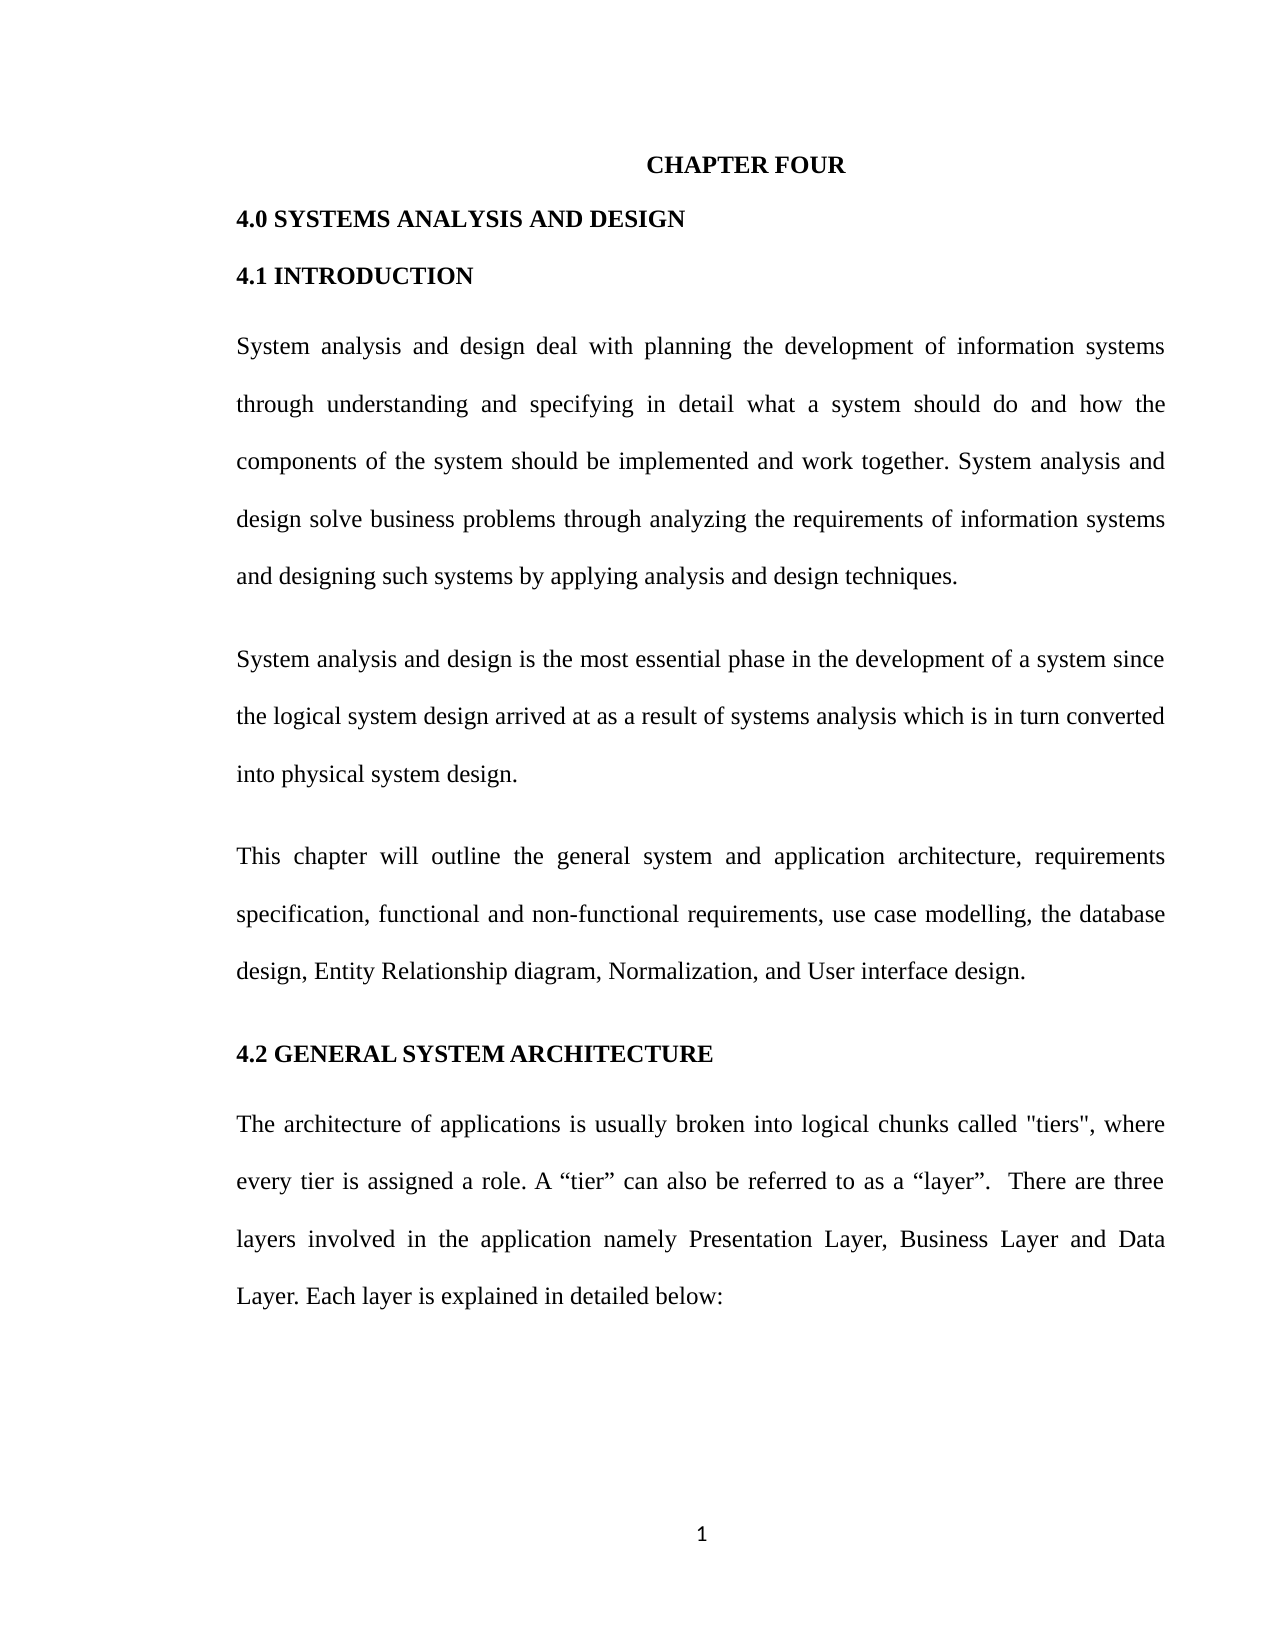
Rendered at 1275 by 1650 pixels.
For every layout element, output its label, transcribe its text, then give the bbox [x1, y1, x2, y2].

text System analysis and design deal with planning the development of information systems through understanding and specifying in detail what a system should do and how the components of the system should be implemented and work together. System analysis and design solve business problems through analyzing the requirements of information systems and designing such systems by applying analysis and design techniques. [236, 331, 1167, 590]
subtitle 4.1 INTRODUCTION [236, 261, 1167, 290]
text The architecture of applications is usually broken into logical chunks called "tiers", where every tier is assigned a role. A “tier” can also be referred to as a “layer”. There are three layers involved in the application namely Presentation Layer, Business Layer and Data Layer. Each layer is explained in detailed below: [236, 1109, 1167, 1310]
text System analysis and design is the most essential phase in the development of a system since the logical system design arrived at as a result of systems analysis which is in turn converted into physical system design. [236, 644, 1167, 787]
text This chapter will outline the general system and application architecture, requirements specification, functional and non-functional requirements, use case modelling, the database design, Entity Relationship diagram, Normalization, and User interface design. [236, 841, 1167, 985]
subtitle 4.2 GENERAL SYSTEM ARCHITECTURE [236, 1039, 1167, 1067]
subtitle CHAPTER FOUR [325, 150, 1167, 179]
subtitle 4.0 SYSTEMS ANALYSIS AND DESIGN [236, 204, 1167, 232]
